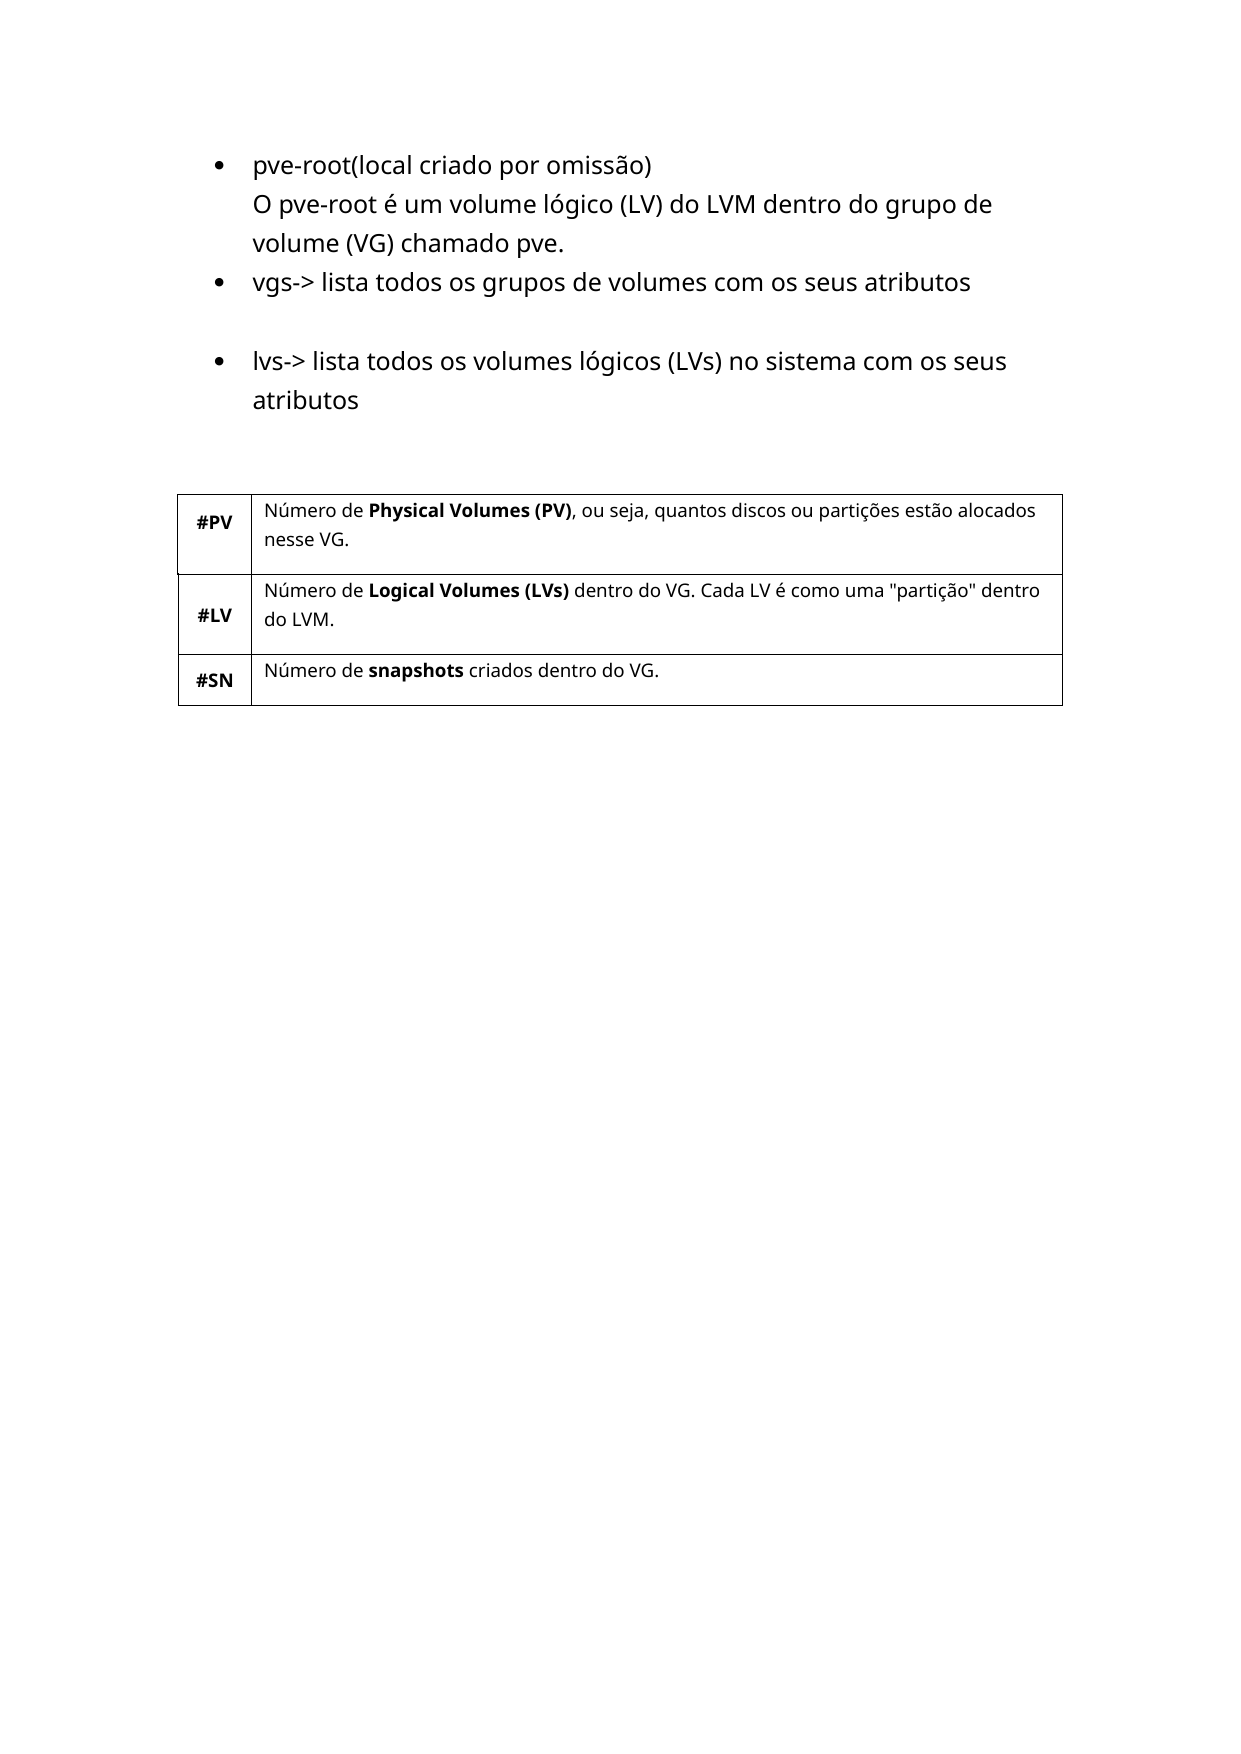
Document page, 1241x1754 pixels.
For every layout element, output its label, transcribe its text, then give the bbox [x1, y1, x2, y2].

table_cell [252, 655, 1062, 705]
list pve-root(local criado por omissão) O pve-root é um volume lógico (LV) do LVM dentro do grupo de volume (VG) chamado pve. [215, 148, 1063, 260]
table_cell [252, 575, 1062, 654]
list lvs-> lista todos os volumes lógicos (LVs) no sistema com os seus atributos [215, 343, 1063, 417]
table_header #PV [178, 495, 251, 574]
table_cell #SN [179, 655, 251, 705]
list vgs-> lista todos os grupos de volumes com os seus atributos [215, 265, 1063, 338]
table_cell #LV [179, 575, 251, 654]
table_header [252, 495, 1062, 574]
